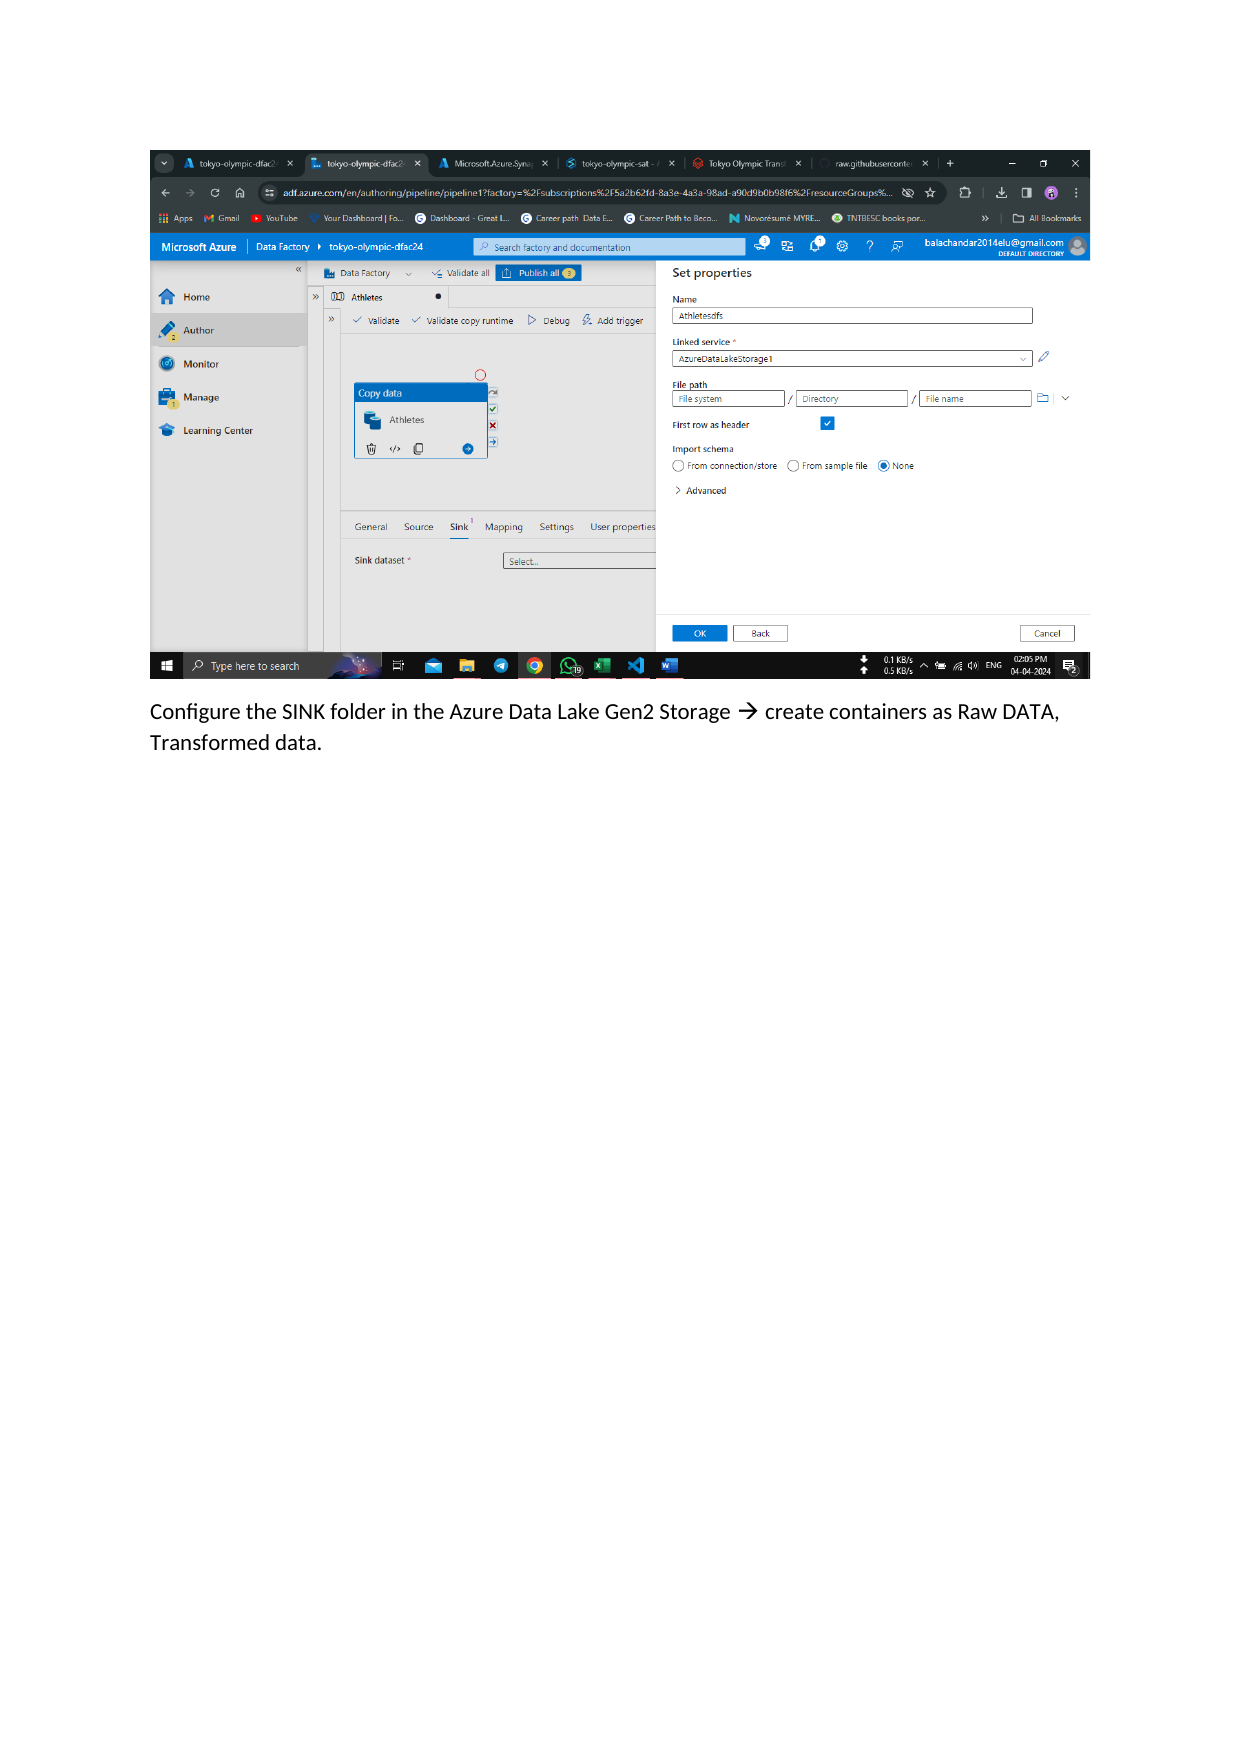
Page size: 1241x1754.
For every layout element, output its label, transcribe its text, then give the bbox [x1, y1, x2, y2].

text Configure the SINK folder in the Azure Data Lake Gen2 Storage create containers as Raw DATA, Transformed data. [150, 697, 1090, 756]
picture [150, 150, 1091, 679]
